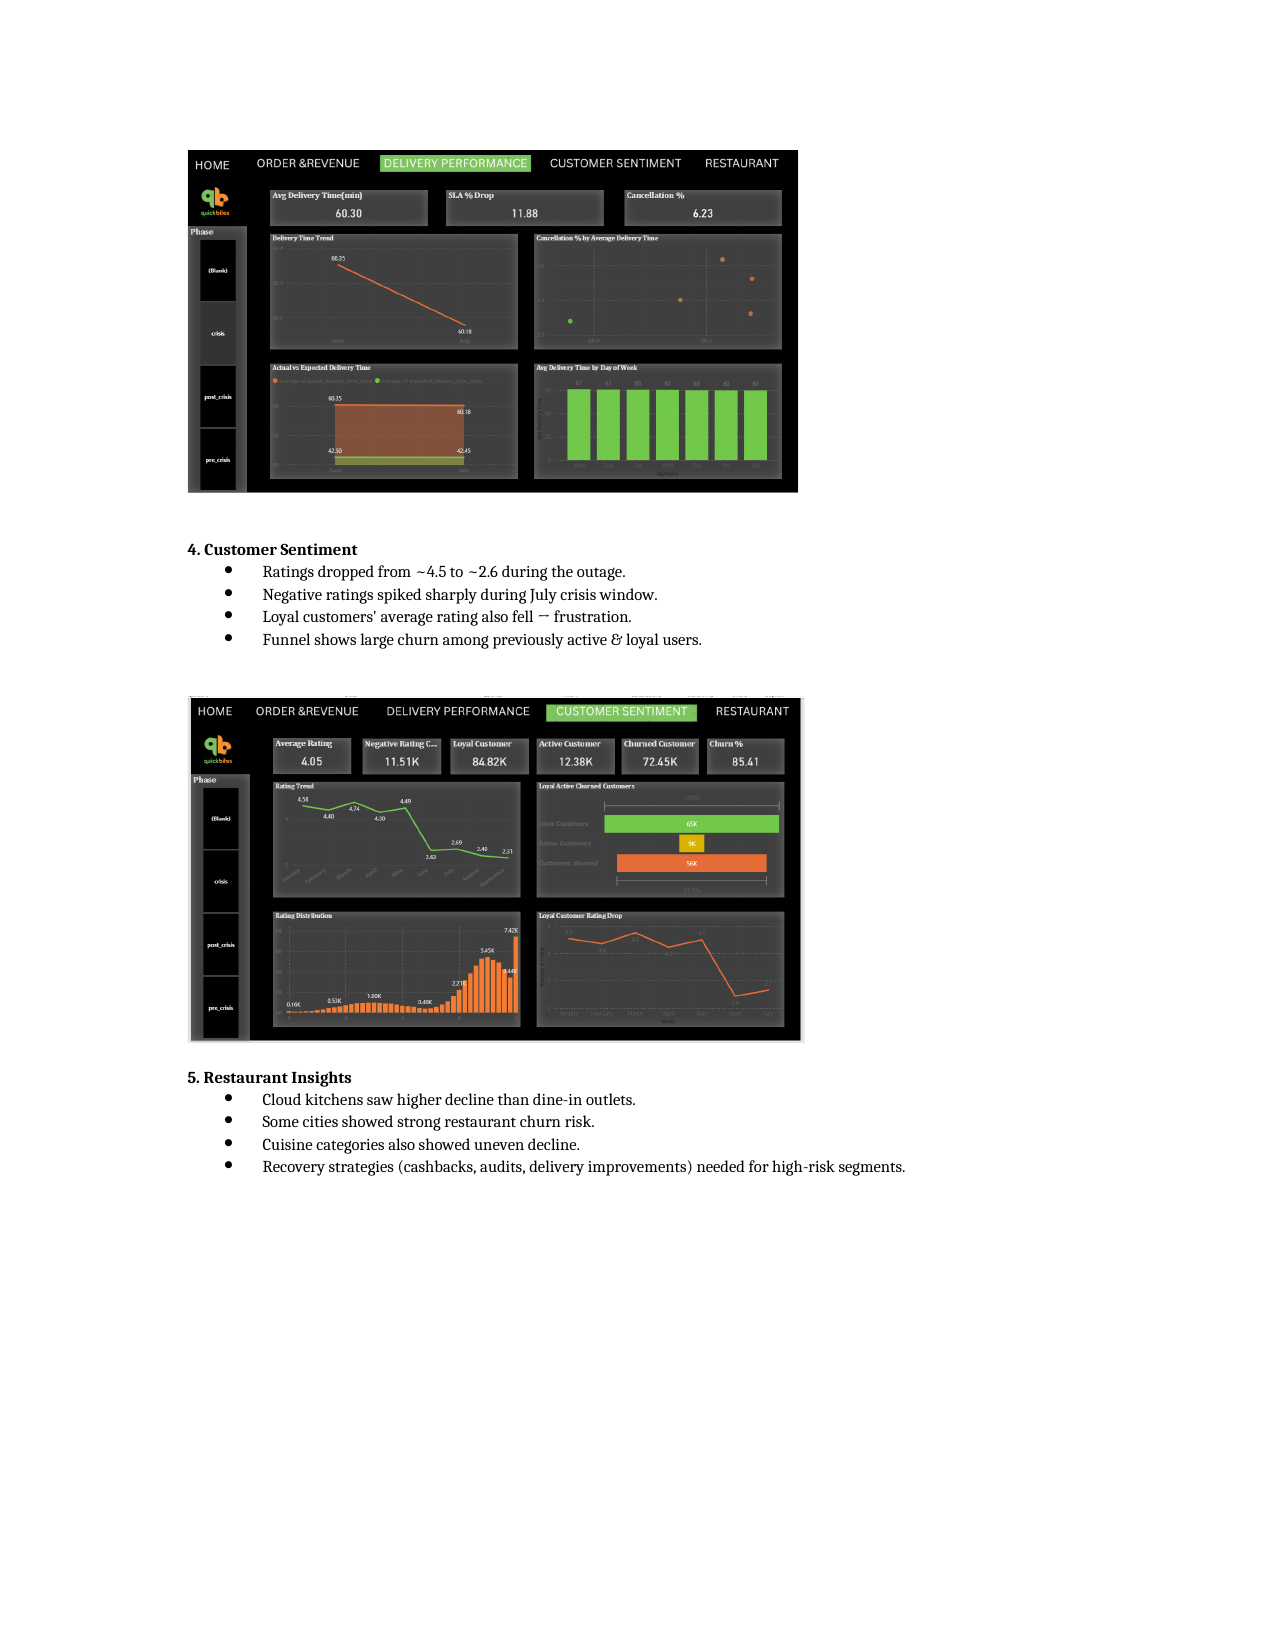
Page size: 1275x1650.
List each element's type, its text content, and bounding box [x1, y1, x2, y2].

list Cloud kitchens saw higher decline than dine-in outlets. [225, 1090, 1087, 1109]
picture [187, 150, 799, 493]
list Cuisine categories also showed uneven decline. [225, 1135, 1087, 1154]
text 5. Restaurant Insights [187, 1068, 1087, 1087]
list Negative ratings spiked sharply during July crisis window. [225, 585, 1087, 604]
list Recovery strategies (cashbacks, audits, delivery improvements) needed for high-risk segments. [225, 1157, 1087, 1177]
list Loyal customers' average rating also fell → frustration. [225, 607, 1087, 627]
list Funnel shows large churn among previously active & loyal users. [225, 630, 1087, 649]
list Ratings dropped from ~4.5 to ~2.6 during the outage. [225, 563, 1087, 582]
text 4. Customer Sentiment [187, 541, 1087, 560]
list Some cities showed strong restaurant churn risk. [225, 1112, 1087, 1132]
picture [187, 696, 805, 1043]
